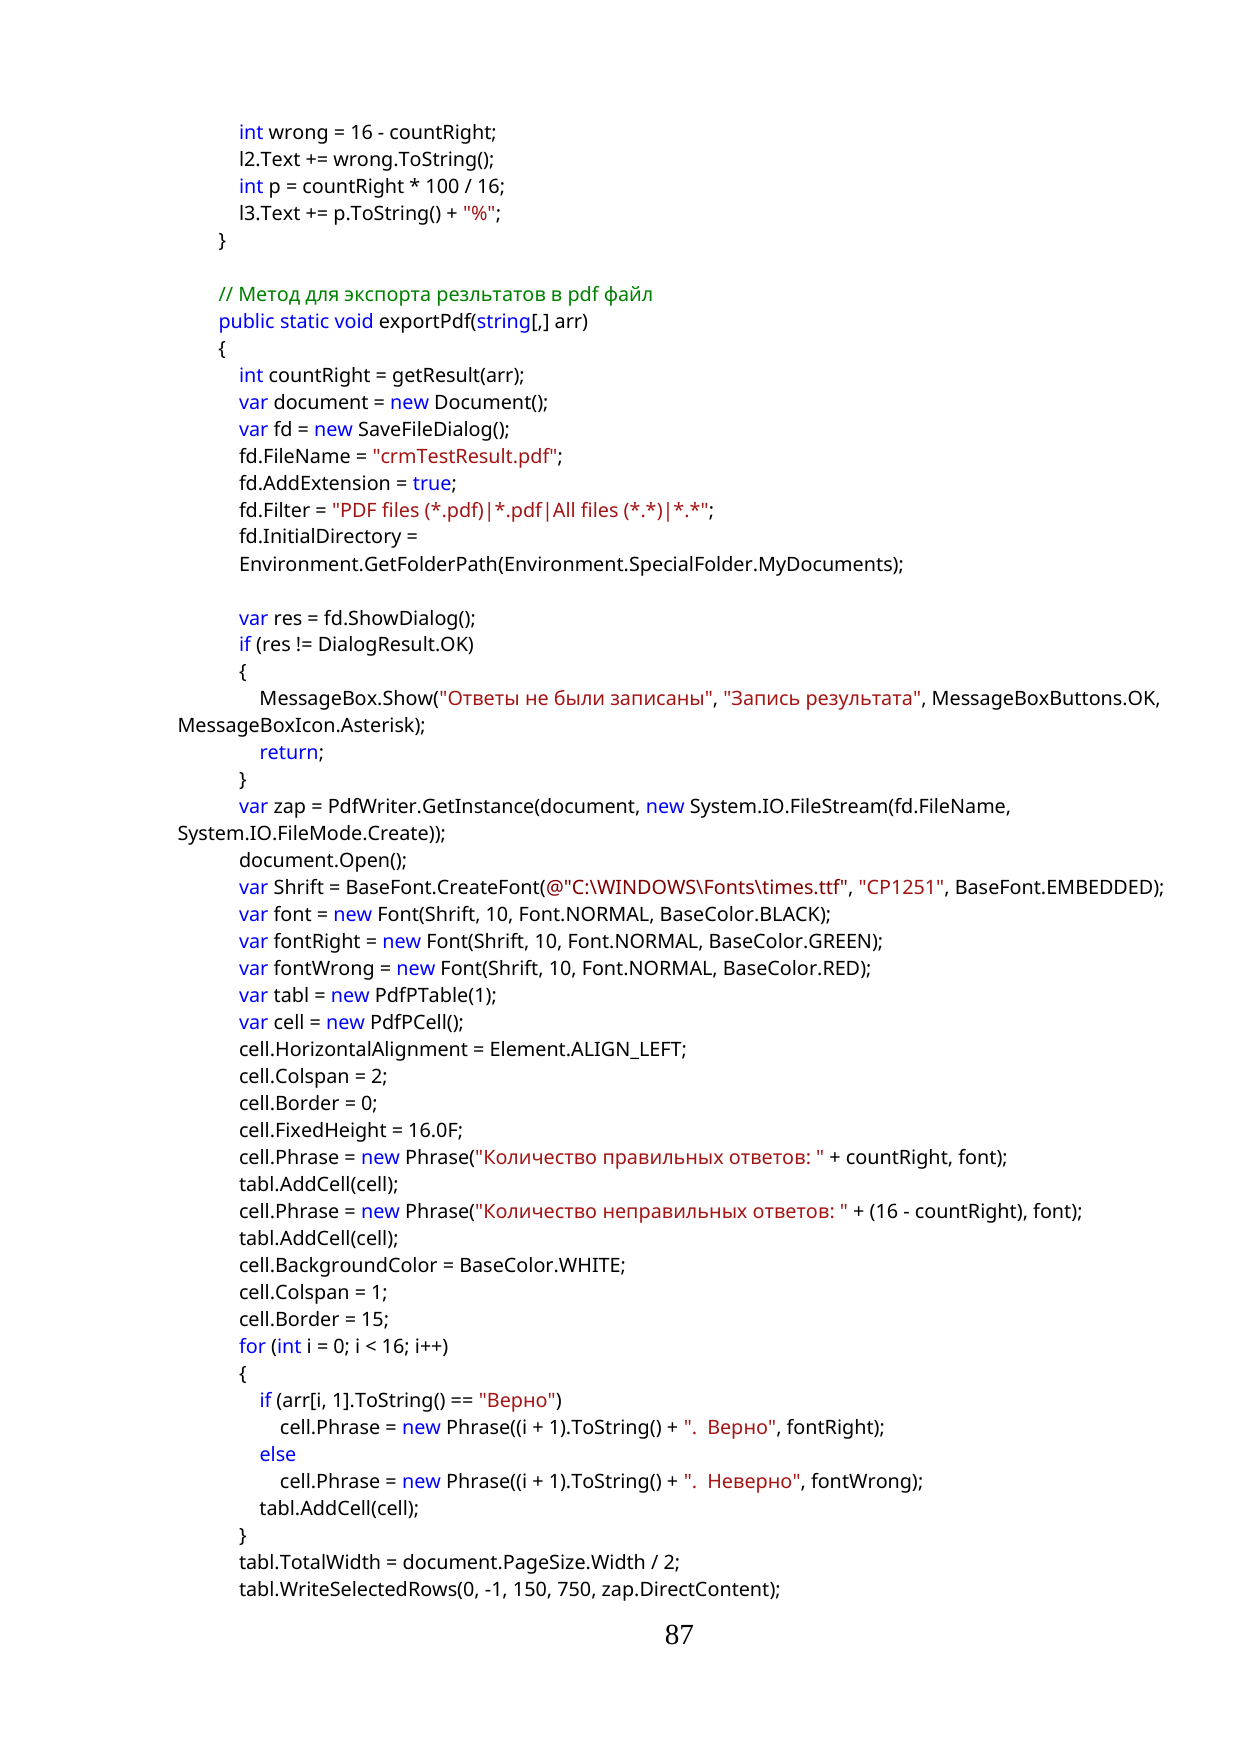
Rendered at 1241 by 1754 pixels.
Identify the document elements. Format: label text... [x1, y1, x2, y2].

text document.Open(); [177, 847, 1181, 873]
text var fontRight = new Font(Shrift, 10, Font.NORMAL, BaseColor.GREEN); [177, 927, 1181, 954]
text fd.Filter = "PDF files (*.pdf)|*.pdf|All files (*.*)|*.*"; [177, 496, 1181, 523]
text var fontWrong = new Font(Shrift, 10, Font.NORMAL, BaseColor.RED); [177, 954, 1181, 981]
text MessageBox.Show("Ответы не были записаны", "Запись результата", MessageBoxButtons.OK, MessageBoxIcon.Asterisk); [177, 685, 1181, 739]
text cell.Border = 15; [177, 1305, 1181, 1332]
text } [177, 766, 1181, 793]
text var zap = PdfWriter.GetInstance(document, new System.IO.FileStream(fd.FileName, System.IO.FileMode.Create)); [177, 793, 1181, 847]
text var Shrift = BaseFont.CreateFont(@"C:\WINDOWS\Fonts\times.ttf", "CP1251", BaseFont.EMBEDDED); [177, 873, 1181, 901]
text int wrong = 16 - countRight; [177, 118, 1181, 145]
text } [177, 1521, 1181, 1548]
text cell.Border = 0; [177, 1089, 1181, 1116]
text int p = countRight * 100 / 16; [177, 172, 1181, 199]
text cell.Phrase = new Phrase((i + 1).ToString() + ". Неверно", fontWrong); [177, 1467, 1181, 1494]
text if (res != DialogResult.OK) [177, 631, 1181, 658]
text int countRight = getResult(arr); [177, 361, 1181, 388]
text var document = new Document(); [177, 388, 1181, 415]
text else [177, 1440, 1181, 1467]
text fd.AddExtension = true; [177, 469, 1181, 496]
text cell.BackgroundColor = BaseColor.WHITE; [177, 1251, 1181, 1278]
text l3.Text += p.ToString() + "%"; [177, 199, 1181, 226]
text // Метод для экспорта резльтатов в pdf файл [177, 280, 1181, 307]
text fd.FileName = "crmTestResult.pdf"; [177, 442, 1181, 469]
text { [177, 1359, 1181, 1386]
text public static void exportPdf(string[,] arr) [177, 307, 1181, 334]
text var tabl = new PdfPTable(1); [177, 981, 1181, 1008]
text cell.Colspan = 2; [177, 1062, 1181, 1089]
text var font = new Font(Shrift, 10, Font.NORMAL, BaseColor.BLACK); [177, 901, 1181, 927]
text tabl.AddCell(cell); [177, 1224, 1181, 1251]
text tabl.AddCell(cell); [177, 1494, 1181, 1521]
text tabl.TotalWidth = document.PageSize.Width / 2; [177, 1548, 1181, 1575]
text return; [177, 739, 1181, 766]
text cell.Phrase = new Phrase("Количество правильных ответов: " + countRight, font); [177, 1143, 1181, 1170]
text fd.InitialDirectory = [177, 523, 1181, 550]
text { [177, 658, 1181, 685]
text } [177, 226, 1181, 253]
text cell.Colspan = 1; [177, 1278, 1181, 1305]
text { [177, 334, 1181, 361]
text cell.Phrase = new Phrase("Количество неправильных ответов: " + (16 - countRight), font); [177, 1197, 1181, 1224]
text tabl.AddCell(cell); [177, 1170, 1181, 1197]
text Environment.GetFolderPath(Environment.SpecialFolder.MyDocuments); [177, 550, 1181, 577]
text cell.Phrase = new Phrase((i + 1).ToString() + ". Верно", fontRight); [177, 1413, 1181, 1440]
text var res = fd.ShowDialog(); [177, 604, 1181, 631]
text var cell = new PdfPCell(); [177, 1008, 1181, 1035]
text if (arr[i, 1].ToString() == "Верно") [177, 1386, 1181, 1413]
text for (int i = 0; i < 16; i++) [177, 1332, 1181, 1359]
text tabl.WriteSelectedRows(0, -1, 150, 750, zap.DirectContent); [177, 1575, 1181, 1602]
text var fd = new SaveFileDialog(); [177, 415, 1181, 442]
text l2.Text += wrong.ToString(); [177, 145, 1181, 172]
text cell.FixedHeight = 16.0F; [177, 1116, 1181, 1143]
text cell.HorizontalAlignment = Element.ALIGN_LEFT; [177, 1035, 1181, 1062]
